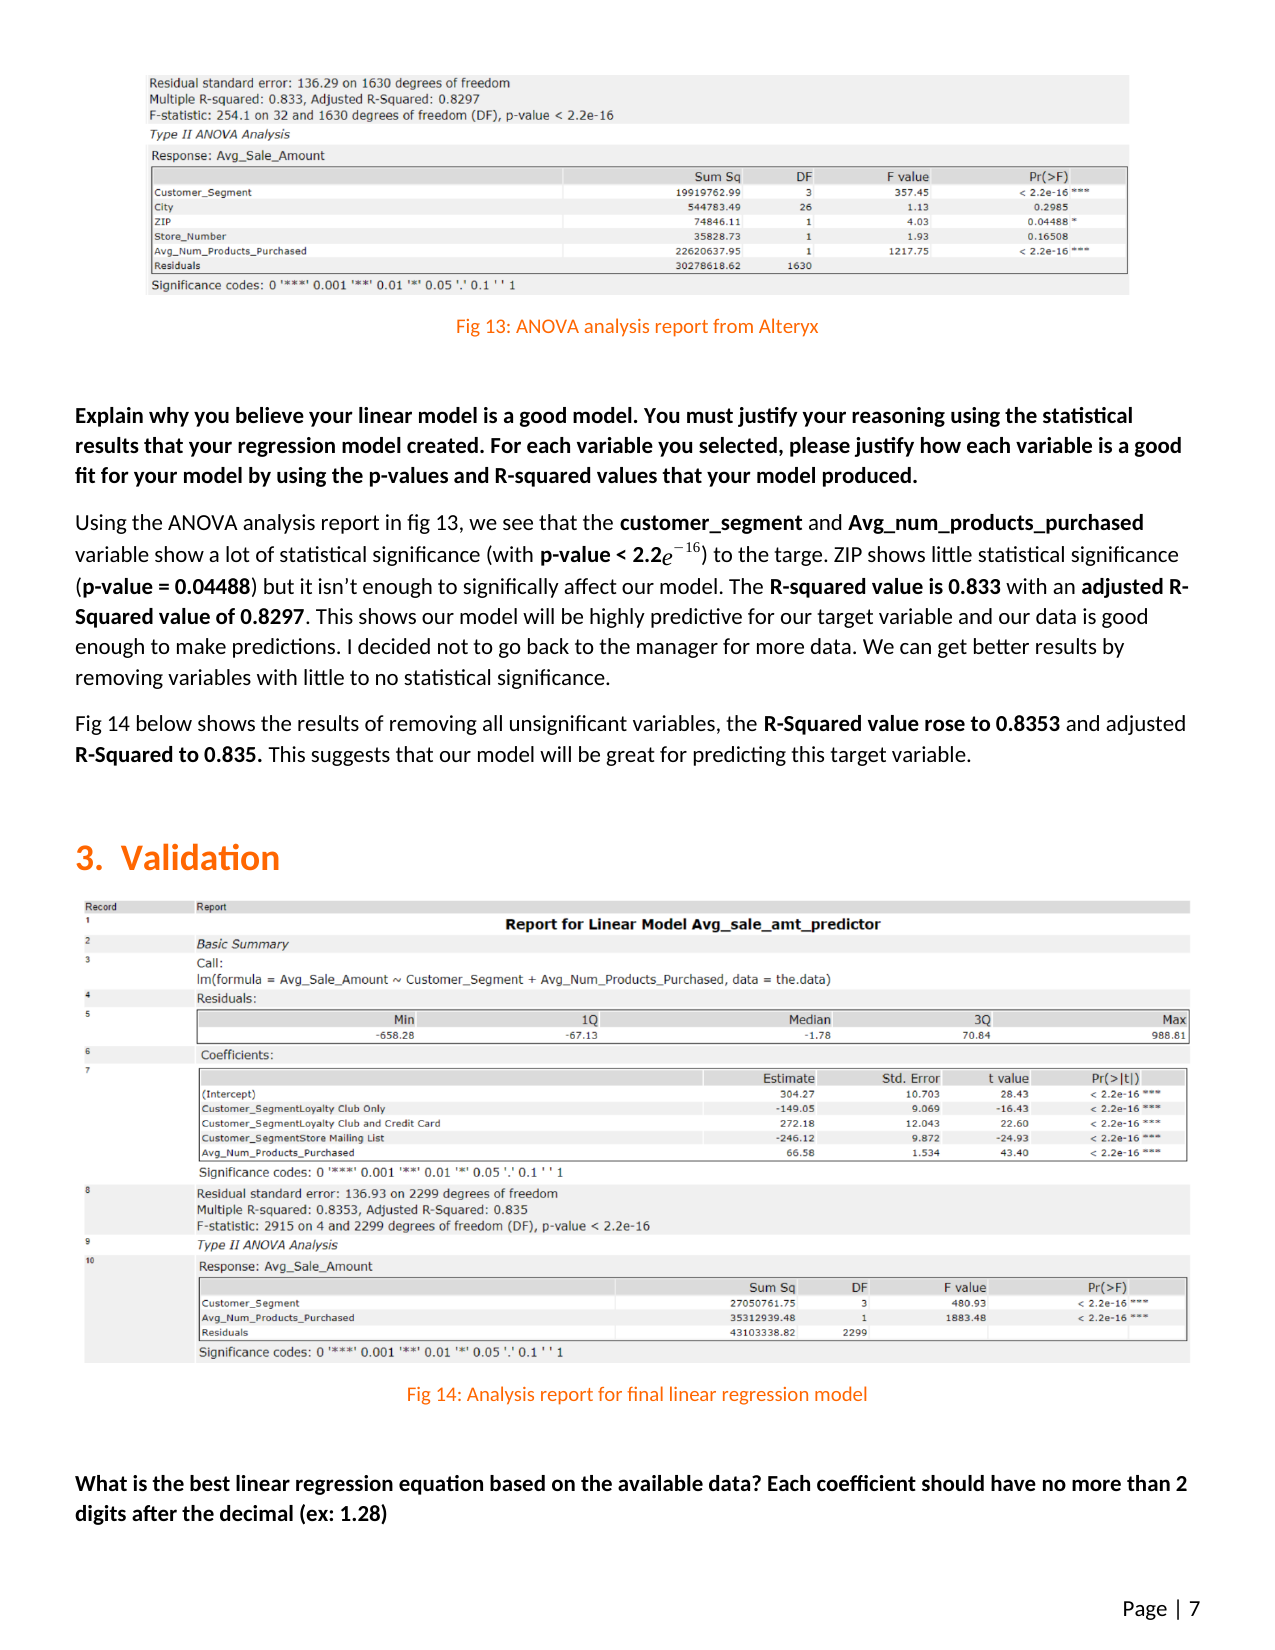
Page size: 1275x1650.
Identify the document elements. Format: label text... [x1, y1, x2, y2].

text Fig 14: Analysis report for final linear regression model [75, 1381, 1200, 1406]
picture [145, 75, 1130, 295]
picture [83, 899, 1192, 1363]
text Fig 14 below shows the results of removing all unsignificant variables, the R-Squared value rose to 0.8353 and adjusted R-Squared to 0.835. This suggests that our model will be great for predicting this target variable. [75, 709, 1200, 768]
text Using the ANOVA analysis report in fig 13, we see that the customer_segment and Avg_num_products_purchased variable show a lot of statistical significance (with p-value < 2.2) to the targe. ZIP shows little statistical significance (p-value = 0.04488) but it isn’t enough to significally affect our model. The R-squared value is 0.833 with an adjusted R-Squared value of 0.8297. This shows our model will be highly predictive for our target variable and our data is good enough to make predictions. I decided not to go back to the manager for more data. We can get better results by removing variables with little to no statistical significance. [75, 508, 1200, 691]
text What is the best linear regression equation based on the available data? Each coefficient should have no more than 2 digits after the decimal (ex: 1.28) [75, 1469, 1200, 1527]
text Explain why you believe your linear model is a good model. You must justify your reasoning using the statistical results that your regression model created. For each variable you selected, please justify how each variable is a good fit for your model by using the p-values and R-squared values that your model produced. [75, 401, 1200, 489]
text 3. Validation [75, 833, 1200, 879]
text Fig 13: ANOVA analysis report from Alteryx [75, 313, 1200, 338]
